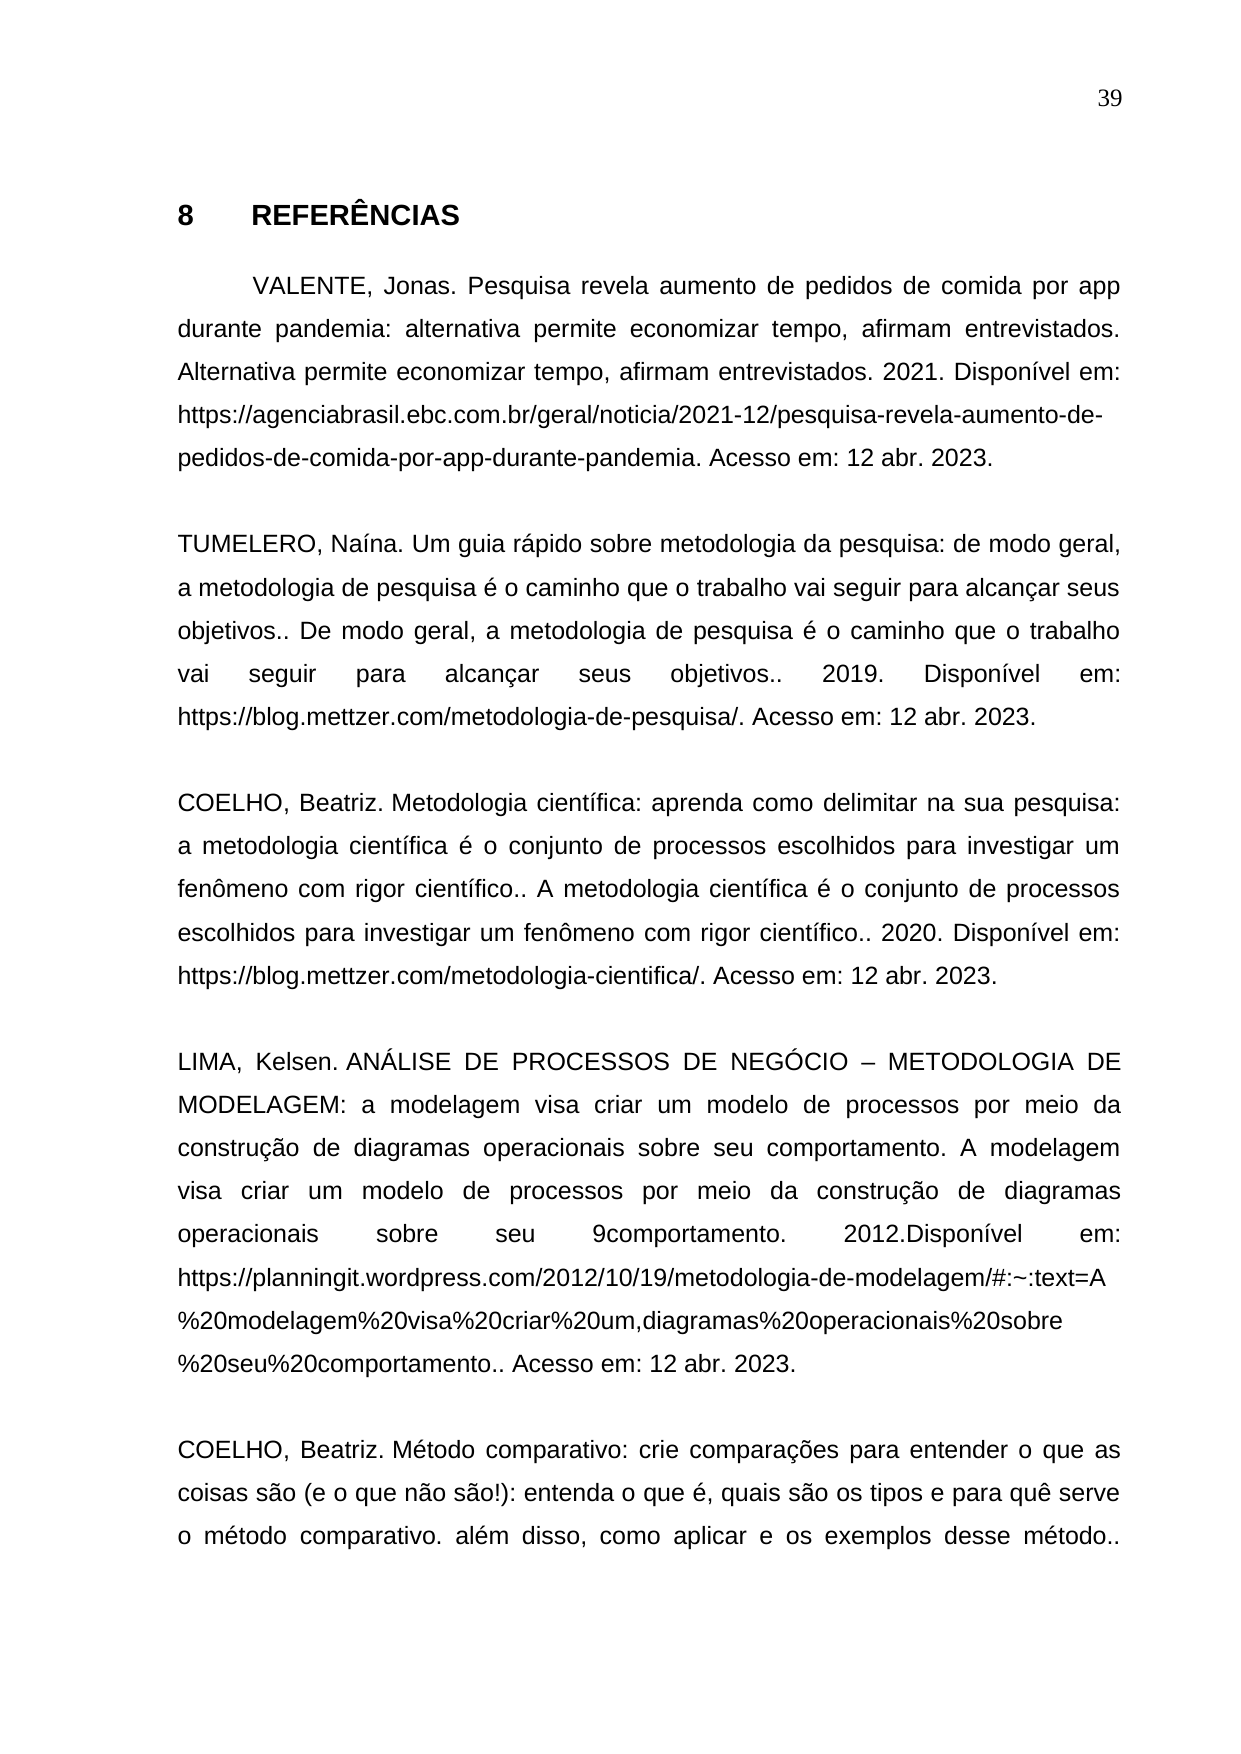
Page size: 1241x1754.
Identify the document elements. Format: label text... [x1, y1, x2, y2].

text LIMA, Kelsen. ANÁLISE DE PROCESSOS DE NEGÓCIO – METODOLOGIA DE MODELAGEM: a modelagem visa criar um modelo de processos por meio da construção de diagramas operacionais sobre seu comportamento. A modelagem visa criar um modelo de processos por meio da construção de diagramas operacionais sobre seu 9comportamento. 2012.Disponível em: https://planningit.wordpress.com/2012/10/19/metodologia-de-modelagem/#:~:text=A%20modelagem%20visa%20criar%20um,diagramas%20operacionais%20sobre%20seu%20comportamento.. Acesso em: 12 abr. 2023. [177, 1047, 1122, 1377]
text TUMELERO, Naína. Um guia rápido sobre metodologia da pesquisa: de modo geral, a metodologia de pesquisa é o caminho que o trabalho vai seguir para alcançar seus objetivos.. De modo geral, a metodologia de pesquisa é o caminho que o trabalho vai seguir para alcançar seus objetivos.. 2019. Disponível em: https://blog.mettzer.com/metodologia-de-pesquisa/. Acesso em: 12 abr. 2023. [177, 529, 1122, 731]
subtitle REFERÊNCIAS [177, 198, 1122, 231]
text VALENTE, Jonas. Pesquisa revela aumento de pedidos de comida por app durante pandemia: alternativa permite economizar tempo, afirmam entrevistados. Alternativa permite economizar tempo, afirmam entrevistados. 2021. Disponível em: https://agenciabrasil.ebc.com.br/geral/noticia/2021-12/pesquisa-revela-aumento-de-pedidos-de-comida-por-app-durante-pandemia. Acesso em: 12 abr. 2023. [177, 271, 1122, 472]
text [177, 1435, 1122, 1550]
text COELHO, Beatriz. Metodologia científica: aprenda como delimitar na sua pesquisa: a metodologia científica é o conjunto de processos escolhidos para investigar um fenômeno com rigor científico.. A metodologia científica é o conjunto de processos escolhidos para investigar um fenômeno com rigor científico.. 2020. Disponível em: https://blog.mettzer.com/metodologia-cientifica/. Acesso em: 12 abr. 2023. [177, 788, 1122, 989]
